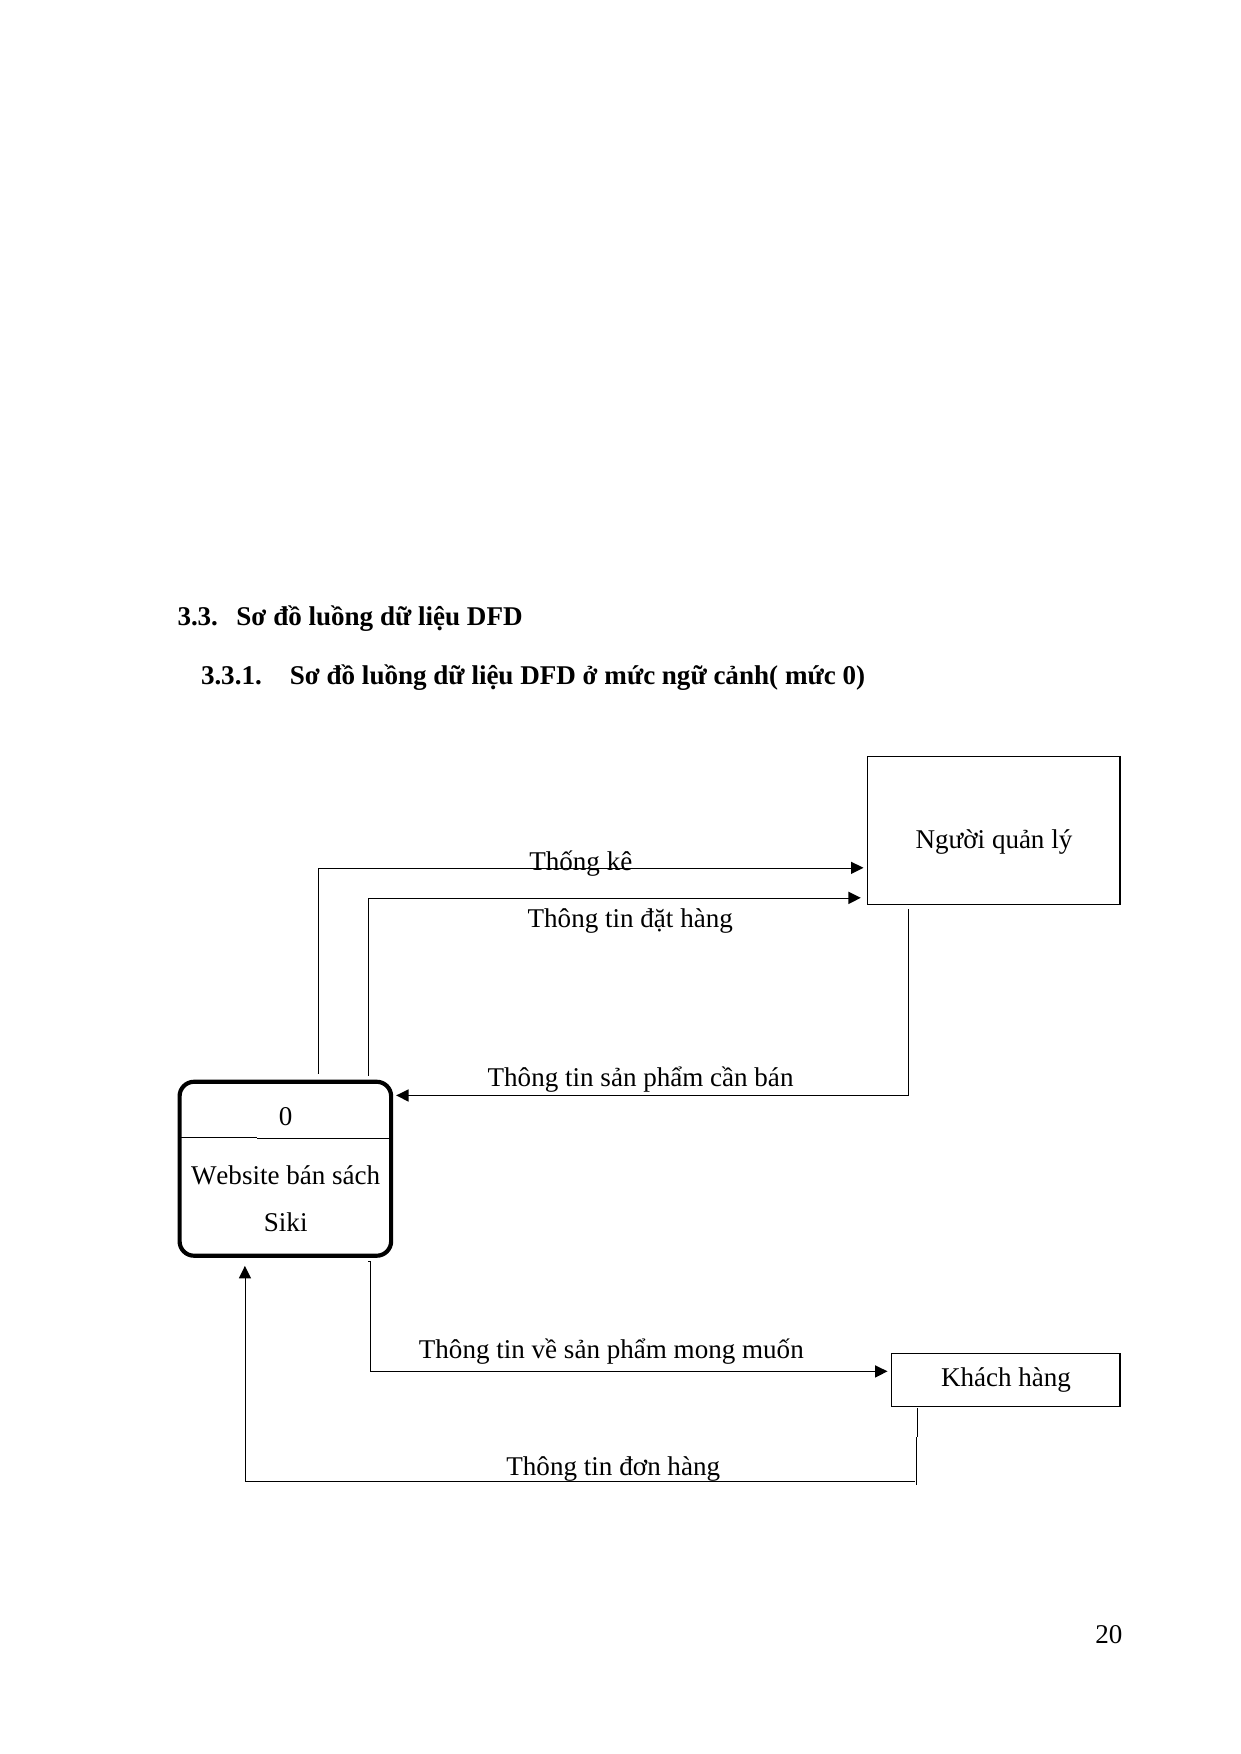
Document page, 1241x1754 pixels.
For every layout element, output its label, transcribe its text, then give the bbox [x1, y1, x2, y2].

subtitle Sơ đồ luồng dữ liệu DFD ở mức ngữ cảnh( mức 0) [201, 659, 1122, 690]
subtitle Sơ đồ luồng dữ liệu DFD [177, 600, 1122, 631]
